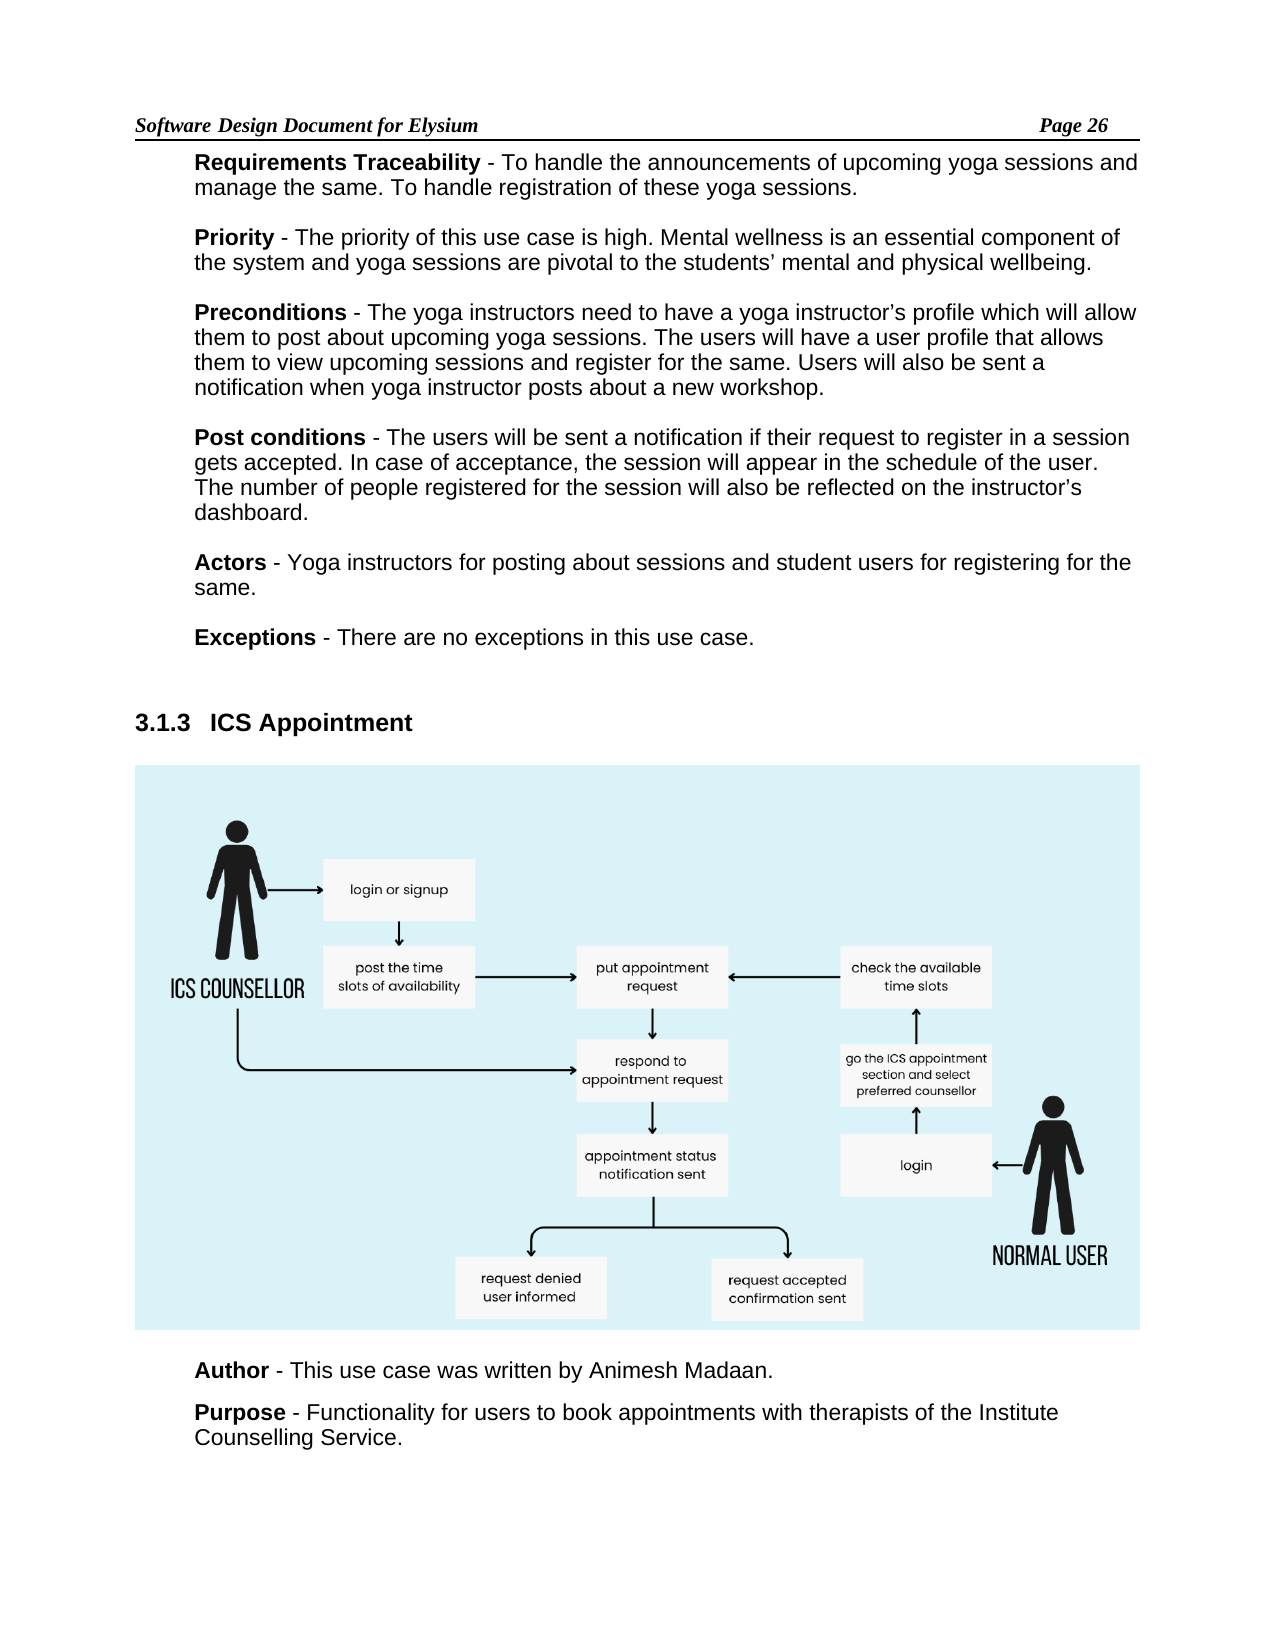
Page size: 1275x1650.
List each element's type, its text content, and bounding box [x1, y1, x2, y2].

text Preconditions - The yoga instructors need to have a yoga instructor’s profile which will allow them to post about upcoming yoga sessions. The users will have a user profile that allows them to view upcoming sessions and register for the same. Users will also be sent a notification when yoga instructor posts about a new workshop. [194, 300, 1142, 400]
list ICS Appointment [135, 707, 1140, 736]
text Priority - The priority of this use case is high. Mental wellness is an essential component of the system and yoga sessions are pivotal to the students’ mental and physical wellbeing. [194, 225, 1142, 275]
text Actors - Yoga instructors for posting about sessions and student users for registering for the same. [194, 550, 1142, 600]
text Author - This use case was written by Animesh Madaan. [194, 1358, 1142, 1383]
text Post conditions - The users will be sent a notification if their request to register in a session gets accepted. In case of acceptance, the session will appear in the schedule of the user. The number of people registered for the session will also be reflected on the instructor’s dashboard. [194, 425, 1142, 525]
text Requirements Traceability - To handle the announcements of upcoming yoga sessions and manage the same. To handle registration of these yoga sessions. [194, 150, 1142, 200]
text Exceptions - There are no exceptions in this use case. [194, 625, 1142, 650]
picture [135, 765, 1140, 1330]
text Purpose - Functionality for users to book appointments with therapists of the Institute Counselling Service. [194, 1400, 1142, 1450]
